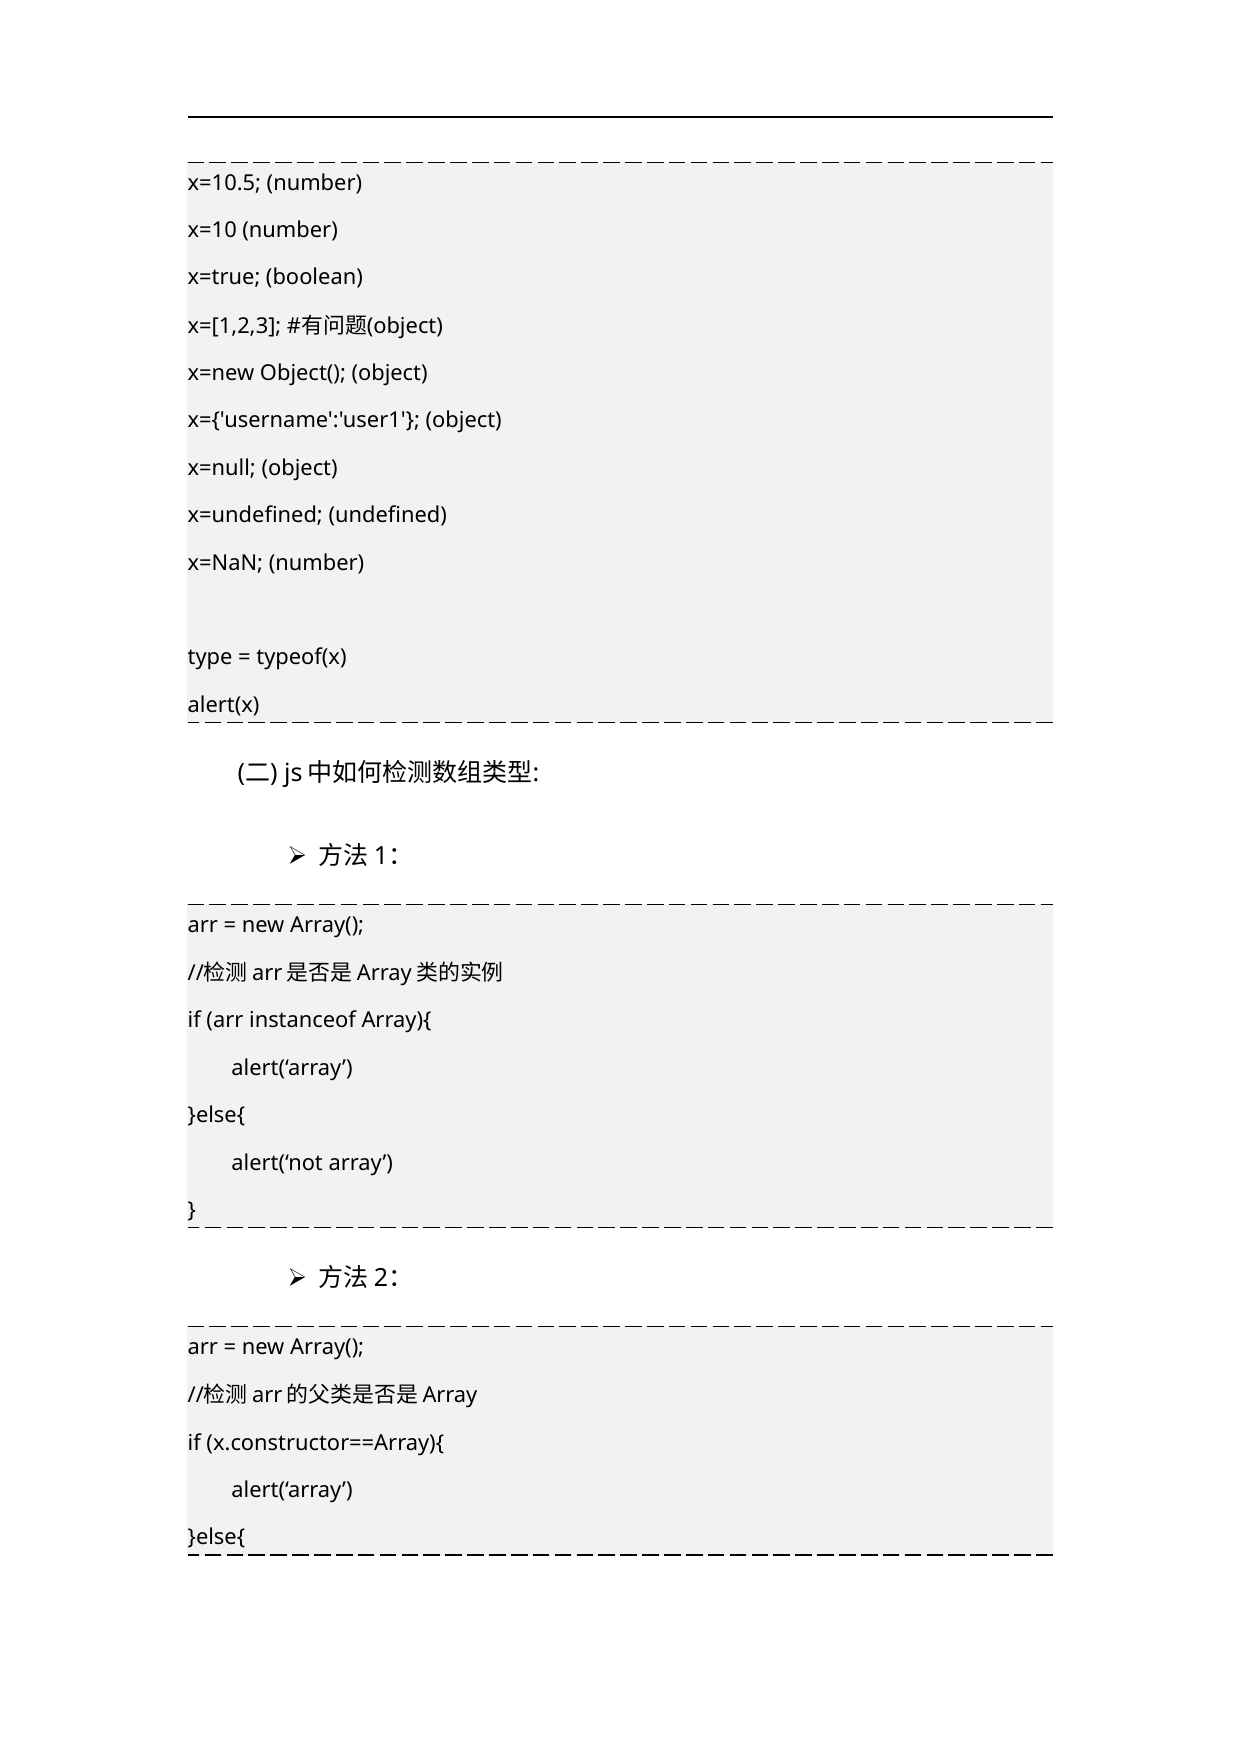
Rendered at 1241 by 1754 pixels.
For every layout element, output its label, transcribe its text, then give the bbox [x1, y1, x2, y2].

text x=[1,2,3]; #有问题(object) [187, 304, 1053, 340]
text x=null; (object) [187, 447, 1053, 483]
text arr = new Array(); [187, 1326, 1053, 1362]
text if (x.constructor==Array){ [187, 1422, 1053, 1458]
text if (arr instanceof Array){ [187, 1000, 1053, 1036]
text //检测arr是否是Array类的实例 [187, 952, 1053, 987]
text 方法1： [287, 821, 1053, 886]
text alert(‘not array’) [187, 1142, 1053, 1178]
text }else{ [187, 1517, 1053, 1556]
text x=10.5; (number) [187, 162, 1053, 198]
text x=10 (number) [187, 209, 1053, 245]
text x=true; (boolean) [187, 257, 1053, 292]
text x={'username':'user1'}; (object) [187, 400, 1053, 436]
text x=undefined; (undefined) [187, 495, 1053, 530]
text } [187, 1189, 1053, 1228]
text alert(x) [187, 684, 1053, 723]
text alert(‘array’) [187, 1047, 1053, 1083]
text x=new Object(); (object) [187, 352, 1053, 388]
text js中如何检测数组类型: [237, 738, 1053, 803]
text x=NaN; (number) [187, 542, 1053, 578]
text alert(‘array’) [187, 1469, 1053, 1505]
text }else{ [187, 1095, 1053, 1130]
text arr = new Array(); [187, 904, 1053, 940]
text 方法2： [287, 1243, 1053, 1308]
text type = typeof(x) [187, 637, 1053, 672]
text //检测arr的父类是否是Array [187, 1374, 1053, 1409]
